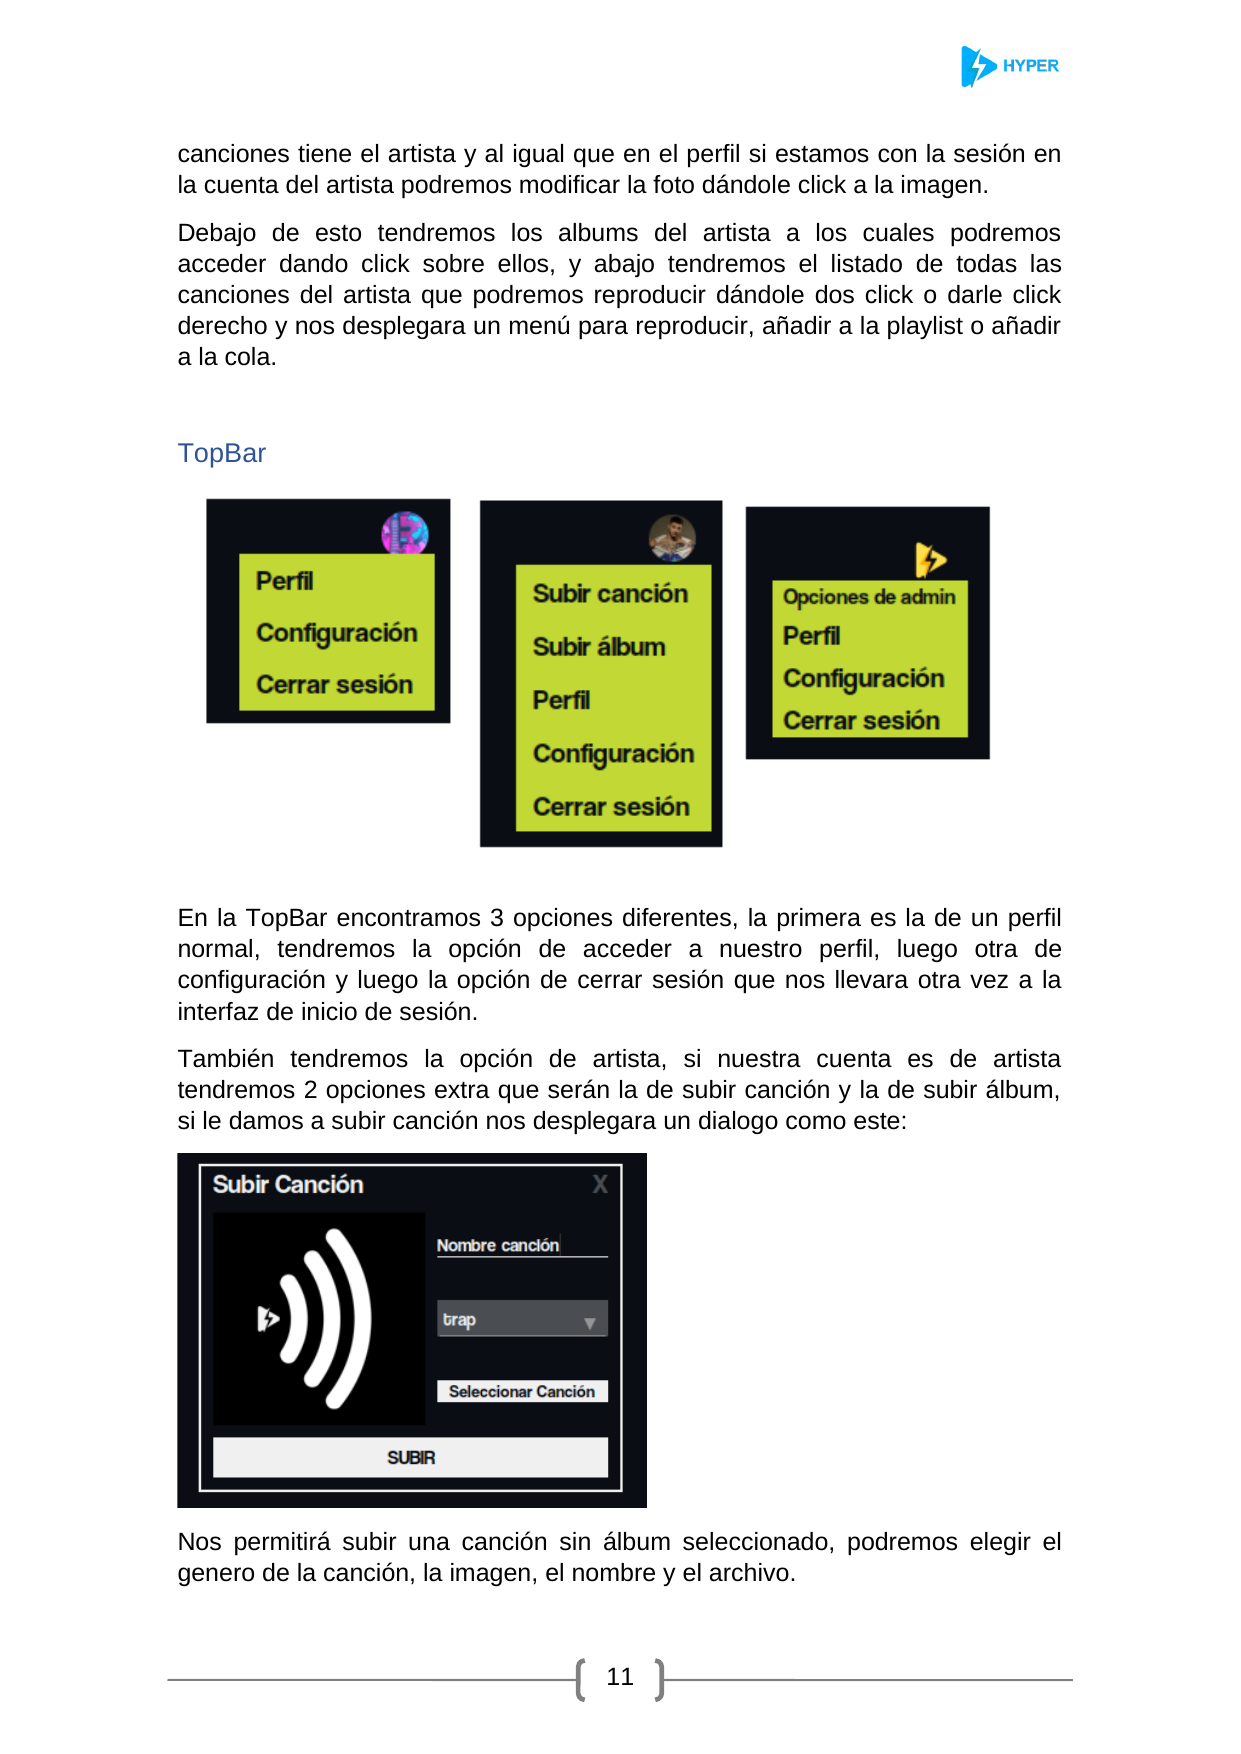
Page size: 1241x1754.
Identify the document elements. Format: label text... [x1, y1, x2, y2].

picture [177, 1153, 647, 1508]
text En la TopBar encontramos 3 opciones diferentes, la primera es la de un perfil normal, tendremos la opción de acceder a nuestro perfil, luego otra de configuración y luego la opción de cerrar sesión que nos llevara otra vez a la interfaz de inicio de sesión. [177, 903, 1063, 1025]
text Nos permitirá subir una canción sin álbum seleccionado, podremos elegir el genero de la canción, la imagen, el nombre y el archivo. [177, 1526, 1063, 1586]
picture [177, 471, 1048, 885]
text Debajo de esto tendremos los albums del artista a los cuales podremos acceder dando click sobre ellos, y abajo tendremos el listado de todas las canciones del artista que podremos reproducir dándole dos click o darle click derecho y nos desplegara un menú para reproducir, añadir a la playlist o añadir a la cola. [177, 218, 1063, 371]
subtitle TopBar [177, 437, 1063, 469]
text También tendremos la opción de artista, si nuestra cuenta es de artista tendremos 2 opciones extra que serán la de subir canción y la de subir álbum, si le damos a subir canción nos desplegara un dialogo como este: [177, 1044, 1063, 1135]
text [177, 139, 1063, 199]
picture [958, 14, 1064, 120]
